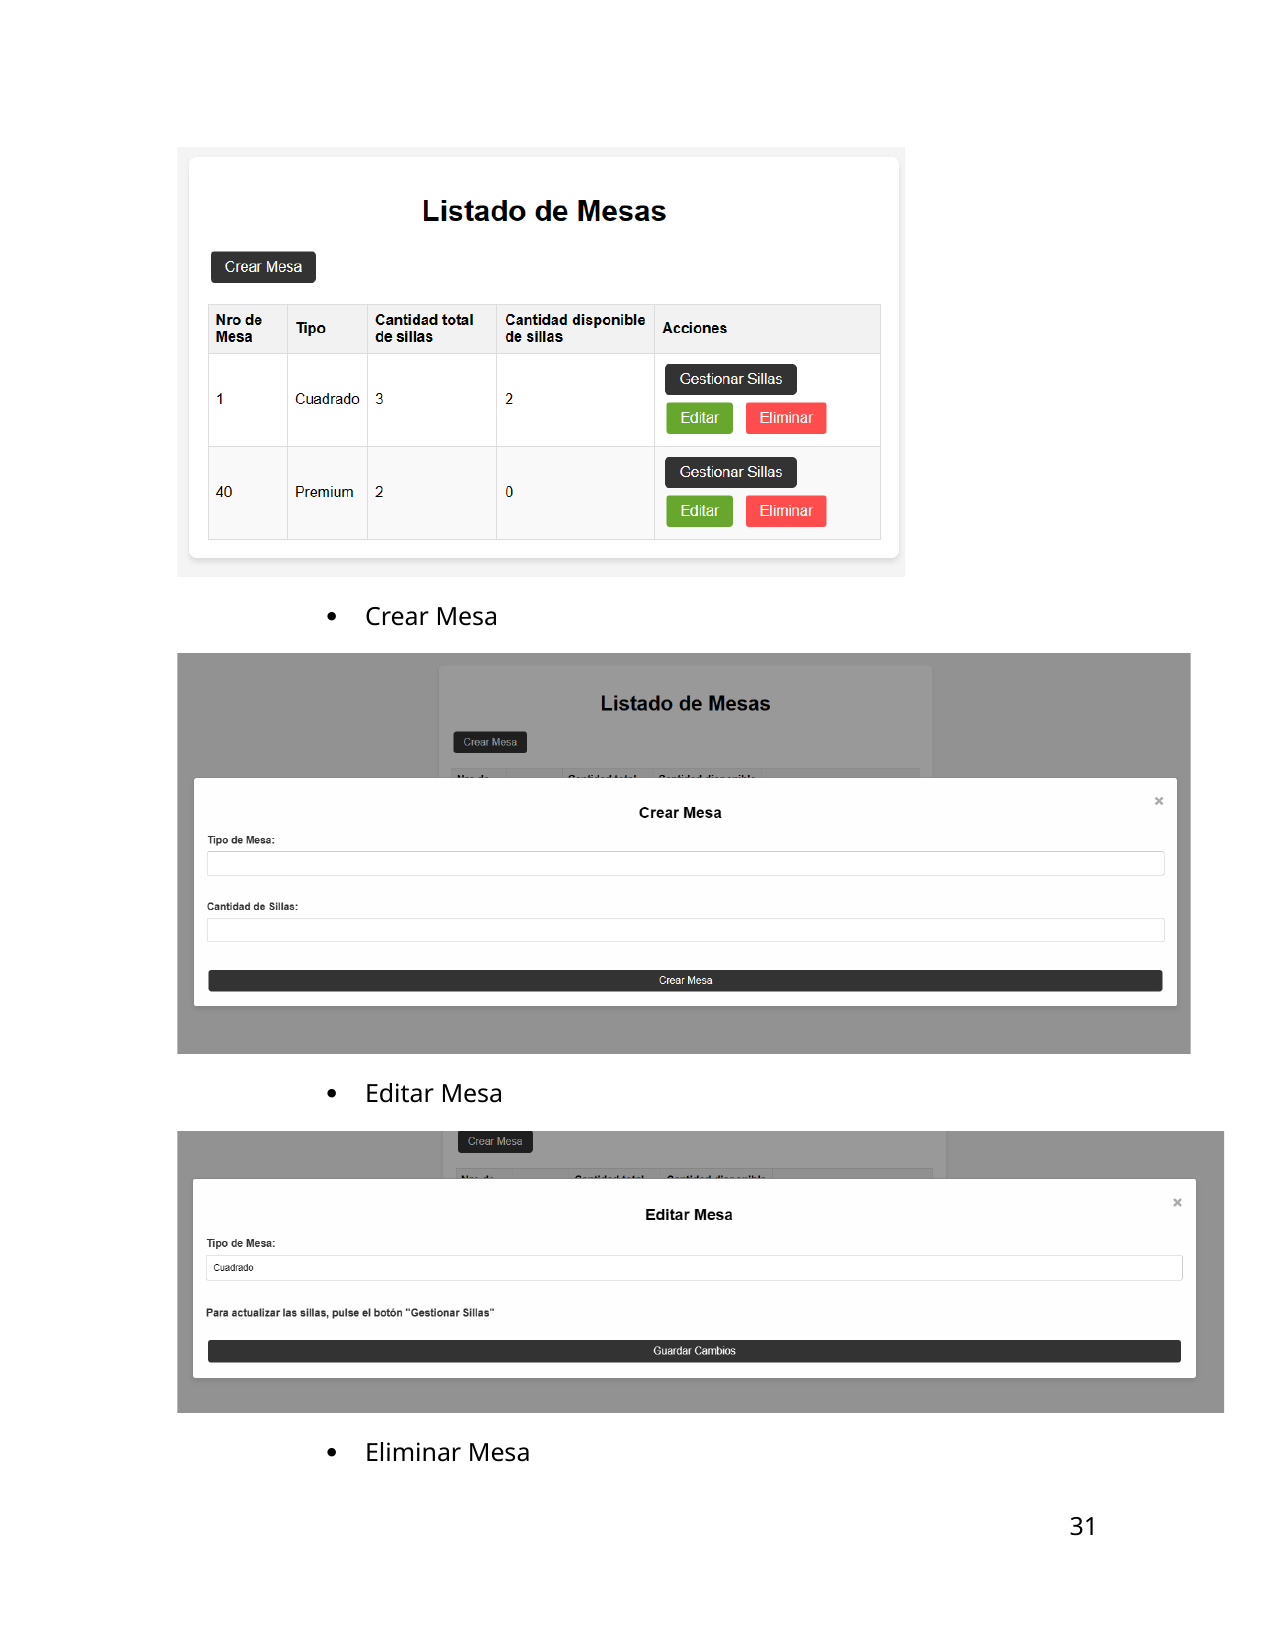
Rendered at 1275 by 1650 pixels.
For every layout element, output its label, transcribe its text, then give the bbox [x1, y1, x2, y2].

list Crear Mesa [327, 598, 1098, 632]
picture [177, 1131, 1225, 1413]
picture [177, 147, 906, 577]
list Editar Mesa [327, 1076, 1098, 1110]
picture [177, 653, 1191, 1054]
list Eliminar Mesa [327, 1434, 1098, 1469]
